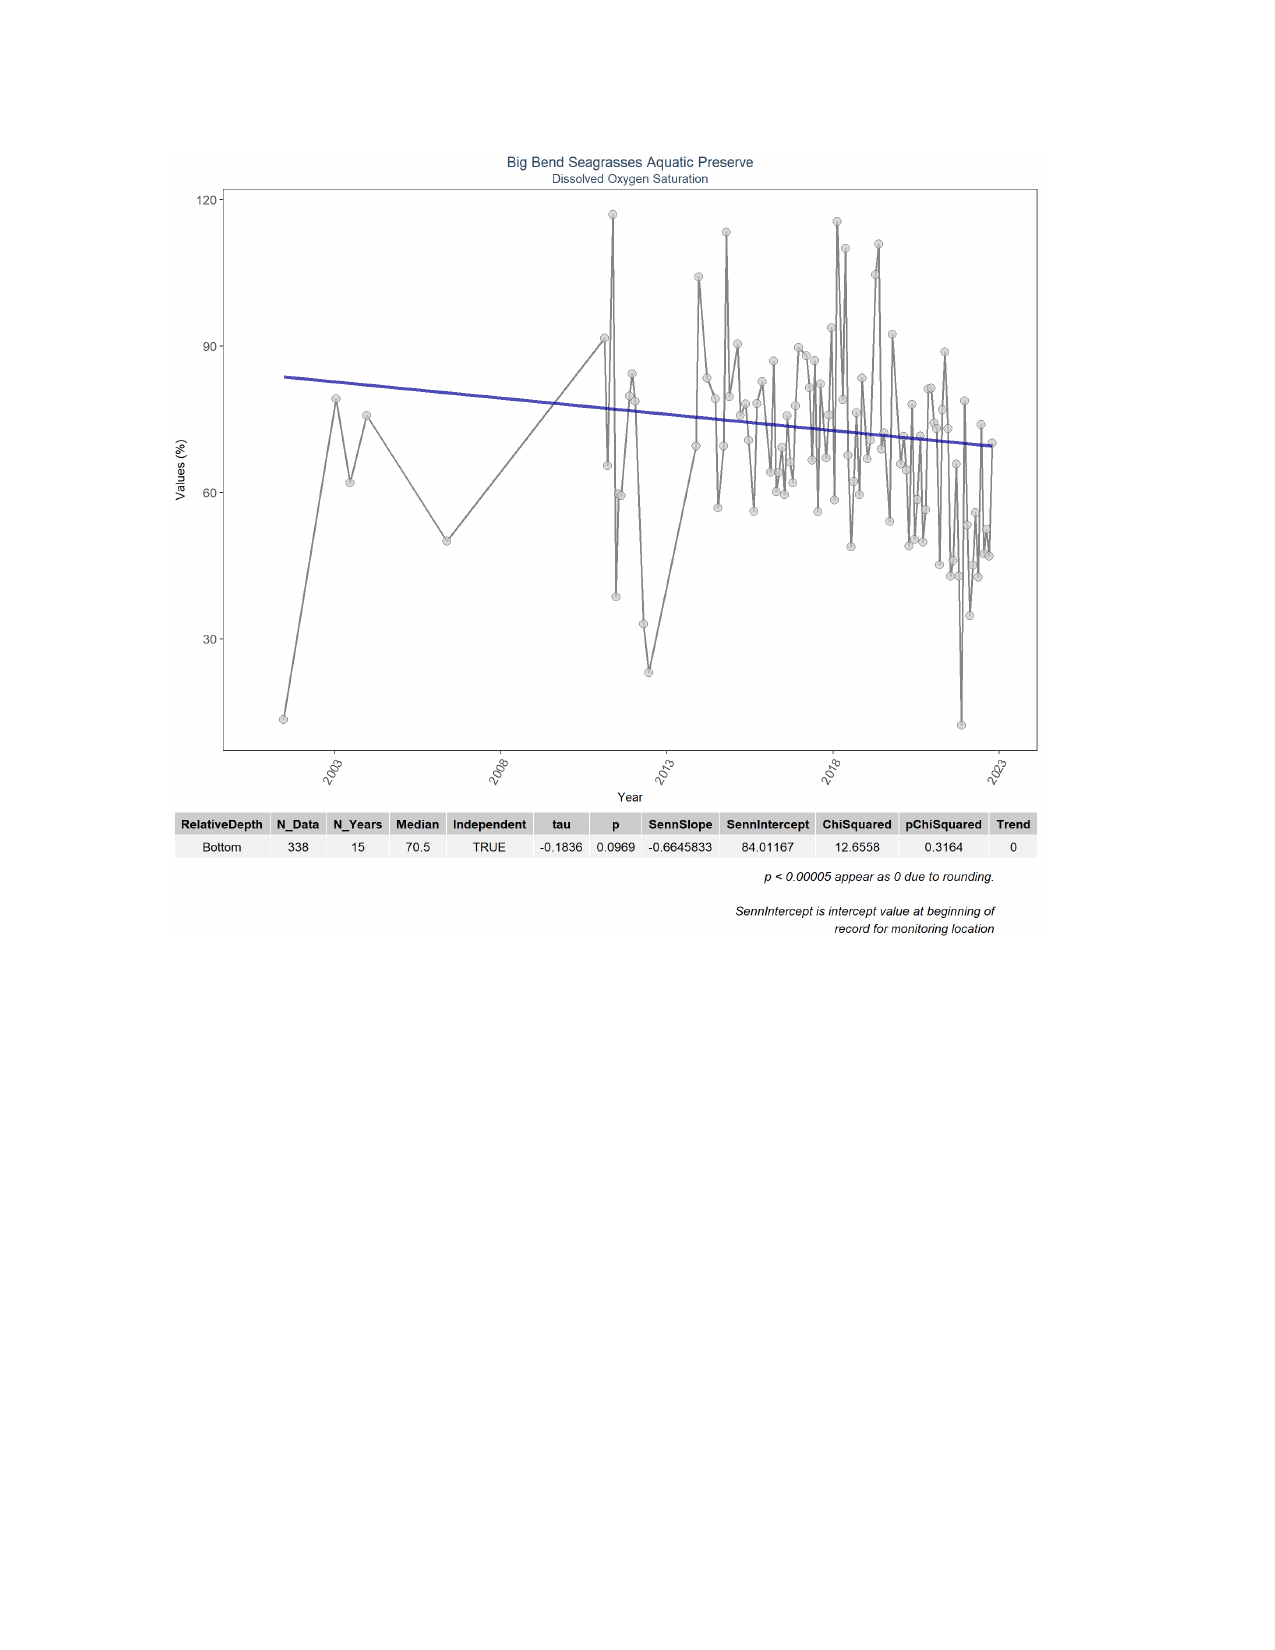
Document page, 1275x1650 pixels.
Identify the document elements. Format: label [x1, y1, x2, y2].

picture [168, 150, 1044, 938]
